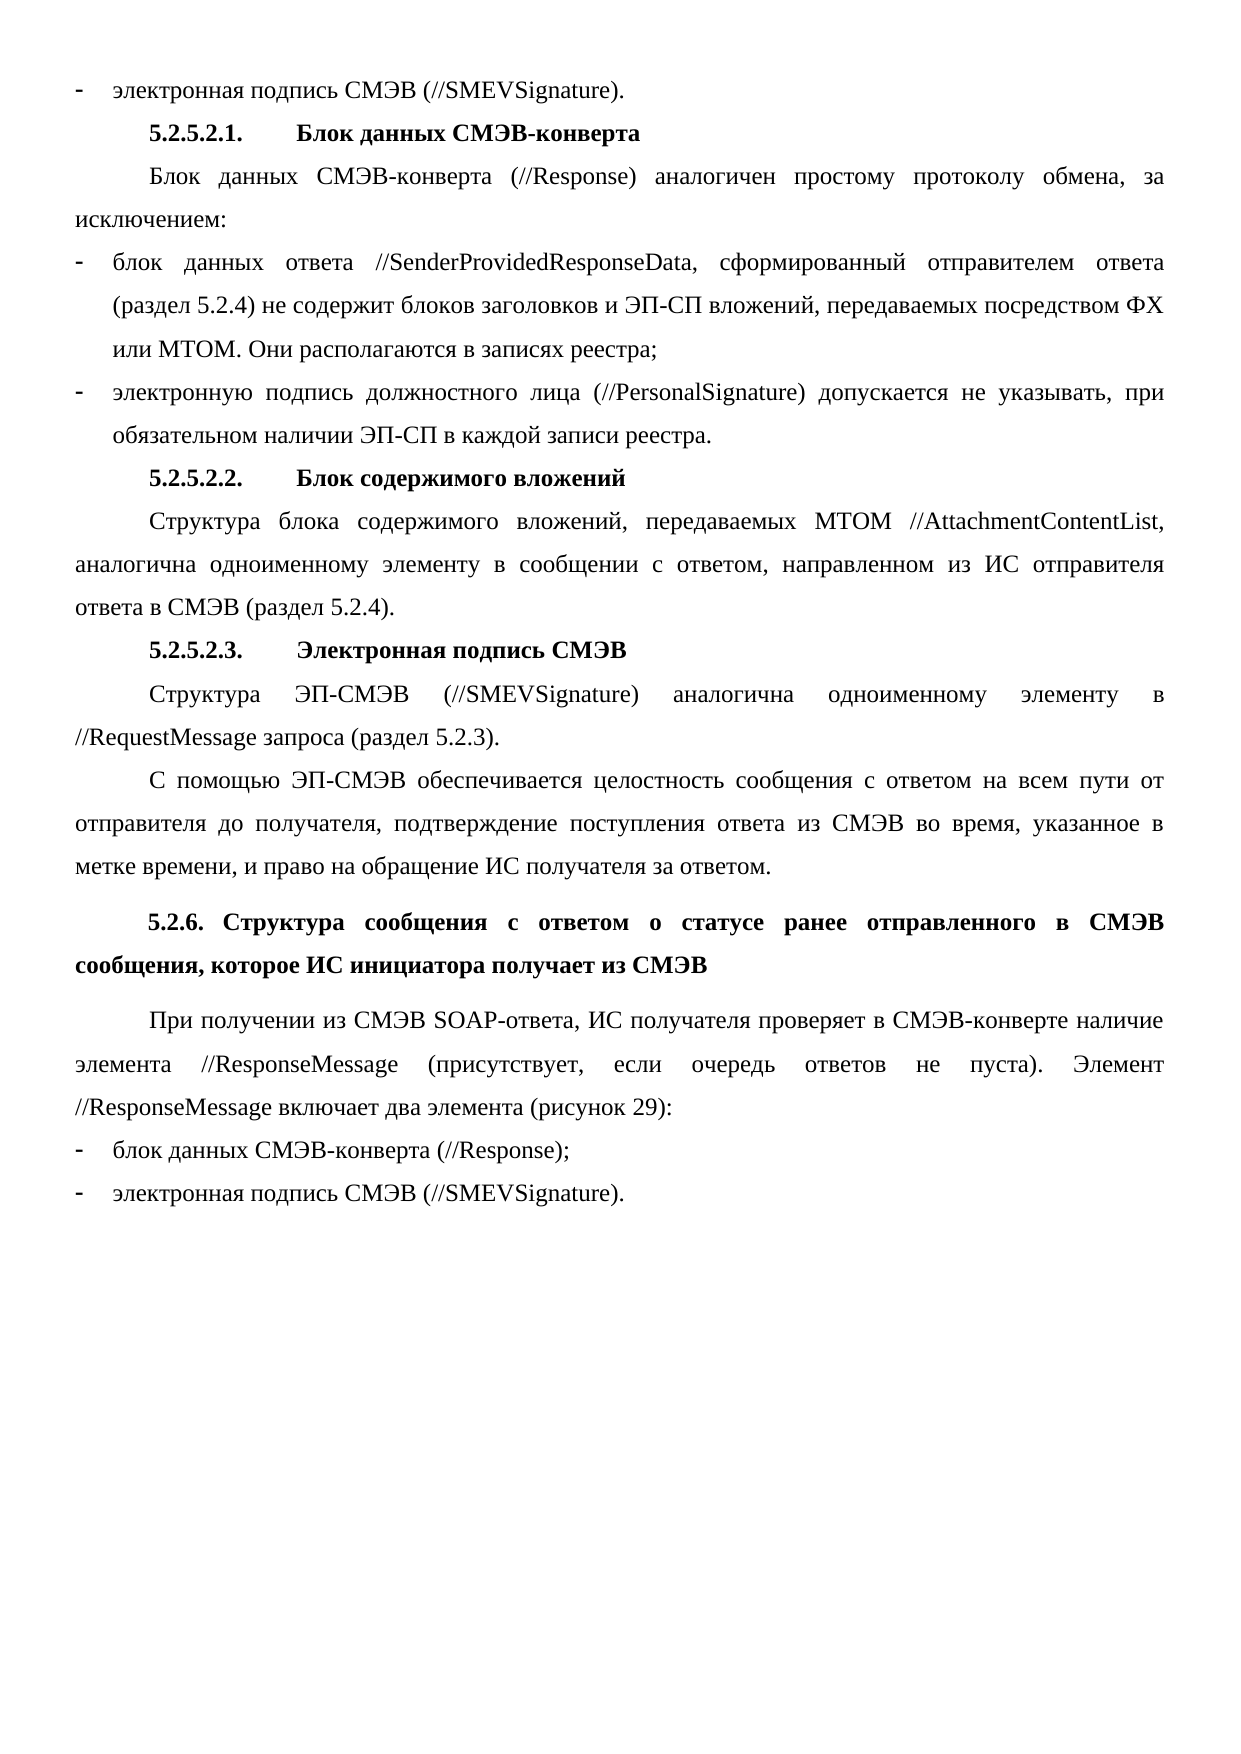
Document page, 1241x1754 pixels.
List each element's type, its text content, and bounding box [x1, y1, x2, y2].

text электронную подпись должностного лица (//PersonalSignature) допускается не указывать, при обязательном наличии ЭП-СП в каждой записи реестра. [75, 377, 1165, 449]
text электронная подпись СМЭВ (//SMEVSignature). [75, 75, 1165, 104]
text блок данных ответа //SenderProvidedResponseData, сформированный отправителем ответа (раздел 5.2.4) не содержит блоков заголовков и ЭП-СП вложений, передаваемых посредством ФХ или МТОМ. Они располагаются в записях реестра; [75, 247, 1165, 362]
text С помощью ЭП-СМЭВ обеспечивается целостность сообщения с ответом на всем пути от отправителя до получателя, подтверждение поступления ответа из СМЭВ во время, указанное в метке времени, и право на обращение ИС получателя за ответом. [75, 765, 1165, 880]
text Блок данных СМЭВ-конверта [75, 118, 1165, 147]
text Блок данных СМЭВ-конверта (//Response) аналогичен простому протоколу обмена, за исключением: [75, 161, 1165, 233]
text блок данных СМЭВ-конверта (//Response); [75, 1135, 1165, 1164]
text Структура сообщения с ответом о статусе ранее отправленного в СМЭВ сообщения, которое ИС инициатора получает из СМЭВ [75, 907, 1165, 979]
text Блок содержимого вложений [75, 463, 1165, 492]
text При получении из СМЭВ SOAP-ответа, ИС получателя проверяет в СМЭВ-конверте наличие элемента //ResponseMessage (присутствует, если очередь ответов не пуста). Элемент //ResponseMessage включает два элемента (рисунок 29): [75, 1006, 1165, 1121]
text Структура блока содержимого вложений, передаваемых MTOM //AttachmentContentList, аналогична одноименному элементу в сообщении с ответом, направленном из ИС отправителя ответа в СМЭВ (раздел 5.2.4). [75, 506, 1165, 621]
text электронная подпись СМЭВ (//SMEVSignature). [75, 1178, 1165, 1207]
text Структура ЭП-СМЭВ (//SMEVSignature) аналогична одноименному элементу в //RequestMessage запроса (раздел 5.2.3). [75, 679, 1165, 751]
text Электронная подпись СМЭВ [75, 636, 1165, 664]
